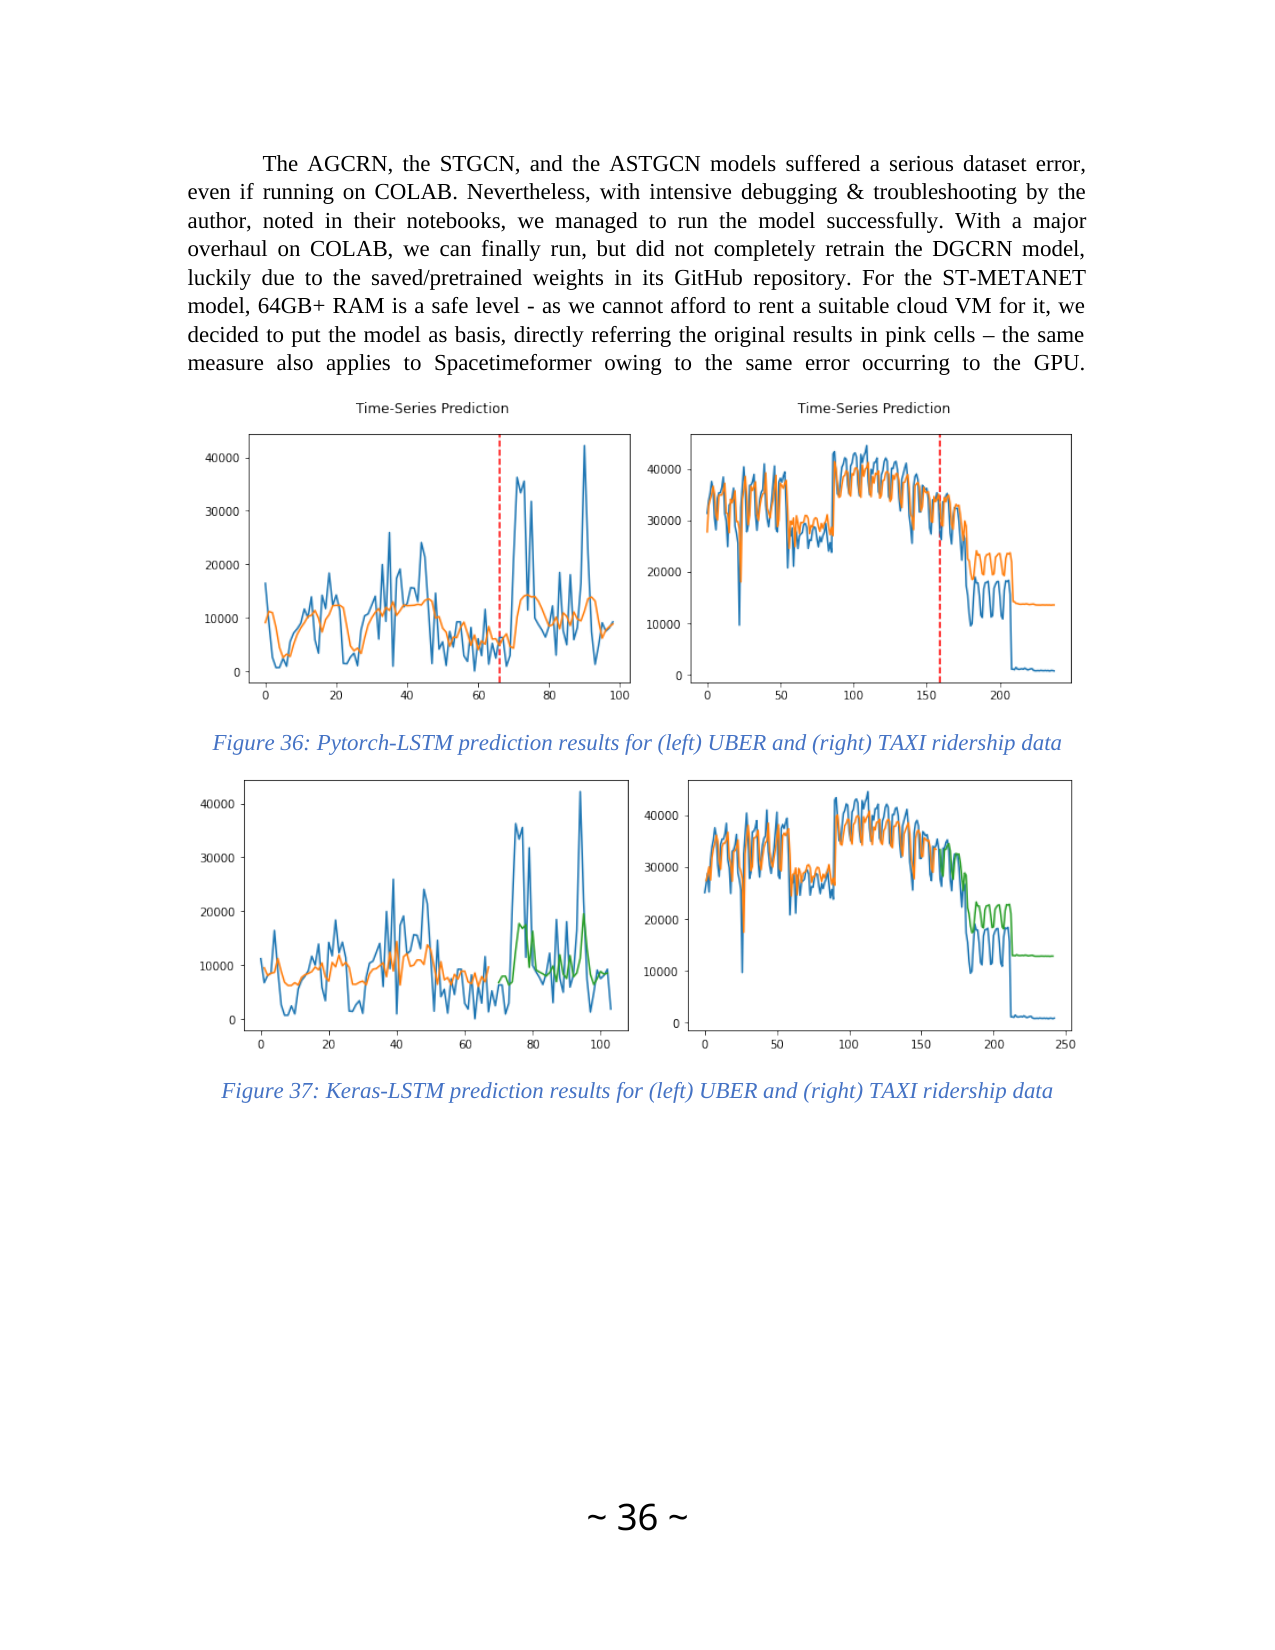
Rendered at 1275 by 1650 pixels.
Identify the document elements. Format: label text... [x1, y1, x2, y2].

picture [191, 773, 1084, 1058]
picture [196, 394, 1079, 710]
text The AGCRN, the STGCN, and the ASTGCN models suffered a serious dataset error, even if running on COLAB. Nevertheless, with intensive debugging & troubleshooting by the author, noted in their notebooks, we managed to run the model successfully. With a major overhaul on COLAB, we can finally run, but did not completely retrain the DGCRN model, luckily due to the saved/pretrained weights in its GitHub repository. For the ST-METANET model, 64GB+ RAM is a safe level - as we cannot afford to rent a suitable cloud VM for it, we decided to put the model as basis, directly referring the original results in pink cells – the same measure also applies to Spacetimeformer owing to the same error occurring to the GPU. [187, 150, 1087, 375]
text Figure 36: Pytorch-LSTM prediction results for (left) UBER and (right) TAXI ridership data [187, 729, 1087, 755]
text Figure 37: Keras-LSTM prediction results for (left) UBER and (right) TAXI ridership data [187, 1077, 1087, 1103]
